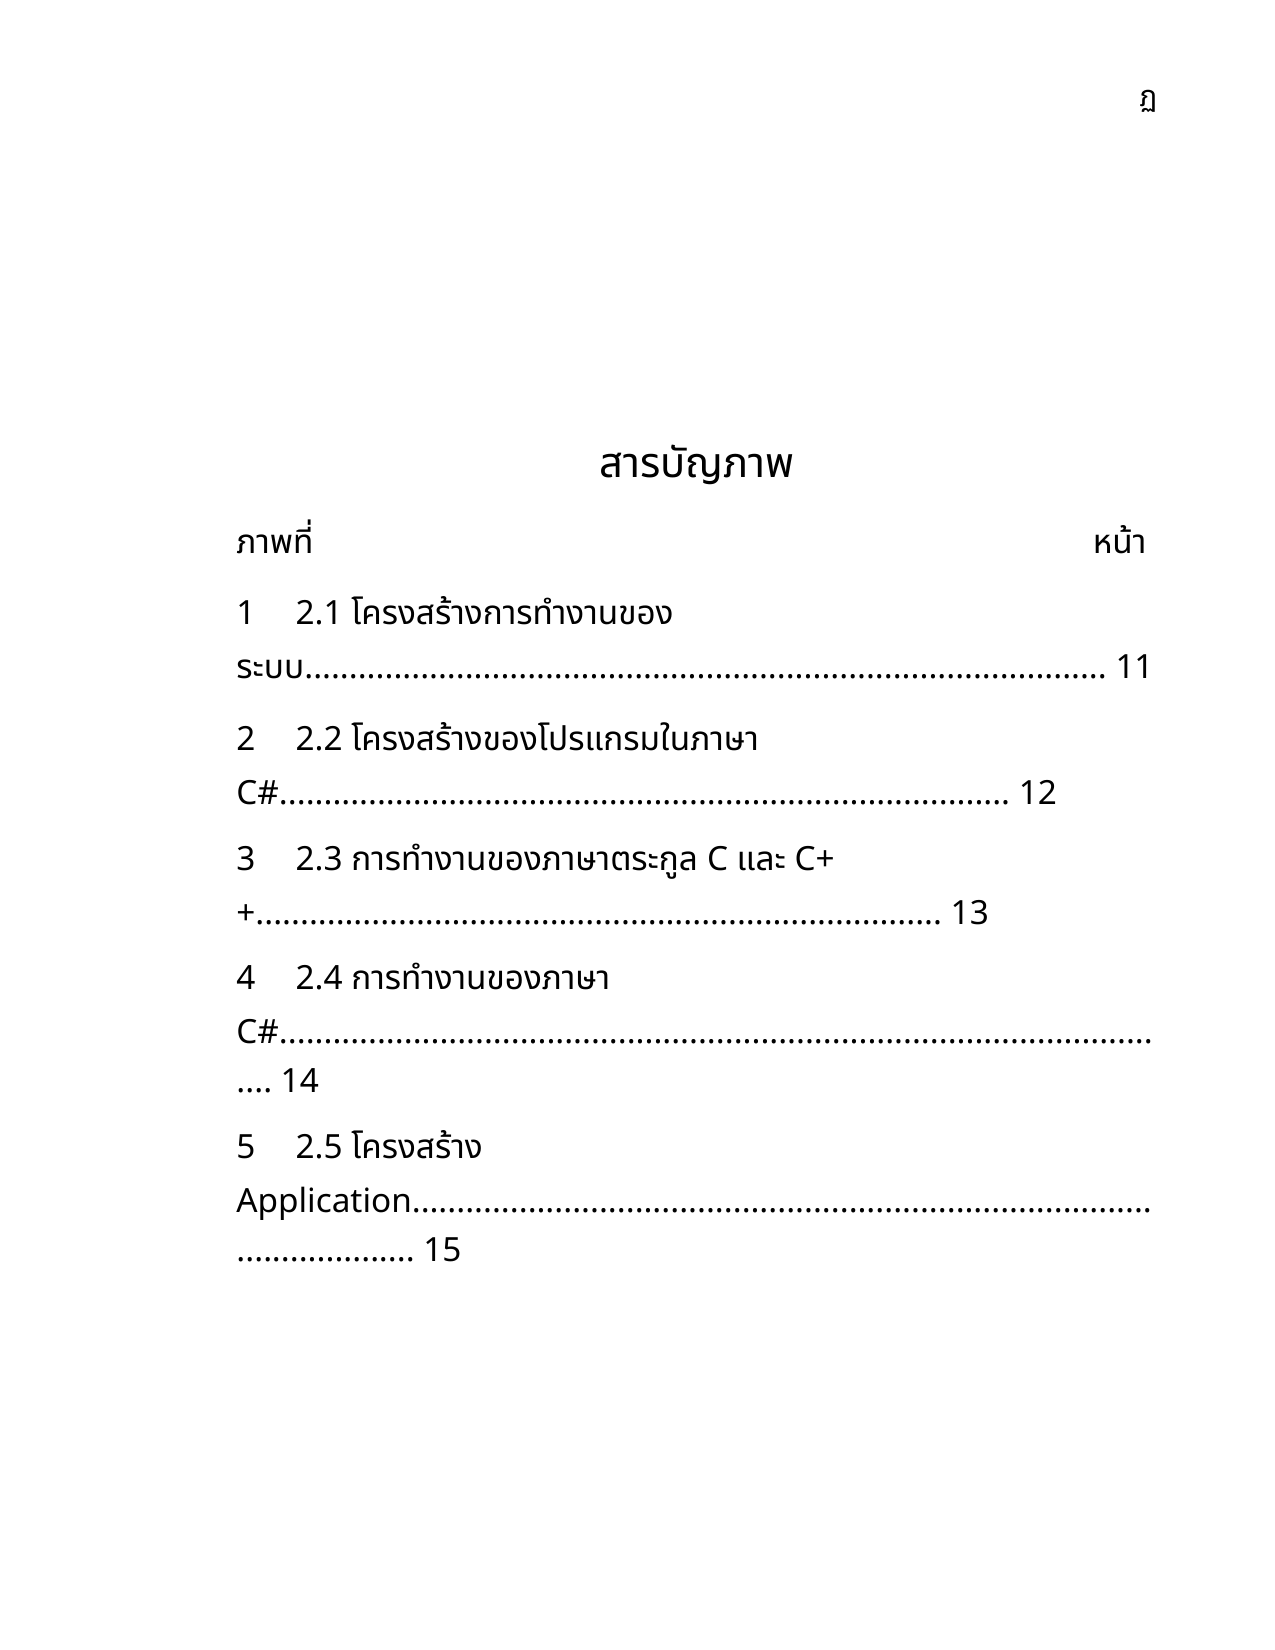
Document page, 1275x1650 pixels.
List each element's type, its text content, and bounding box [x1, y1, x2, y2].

text 5 2.5 โครงสร้าง Application....................................................................................................... 15 [236, 1123, 1157, 1271]
text 3 2.3 การทำงานของภาษาตระกูล C และ C++............................................................................. 13 [236, 834, 1157, 934]
text 4 2.4 การทำงานของภาษา C#...................................................................................................... 14 [236, 954, 1157, 1103]
text ภาพที่ หน้า [236, 518, 1157, 568]
text 2 2.2 โครงสร้างของโปรแกรมในภาษา C#.................................................................................. 12 [236, 714, 1157, 814]
text สารบัญภาพ [236, 433, 1157, 496]
text 1 2.1 โครงสร้างการทำงานของระบบ.......................................................................................... 11 [236, 589, 1157, 694]
